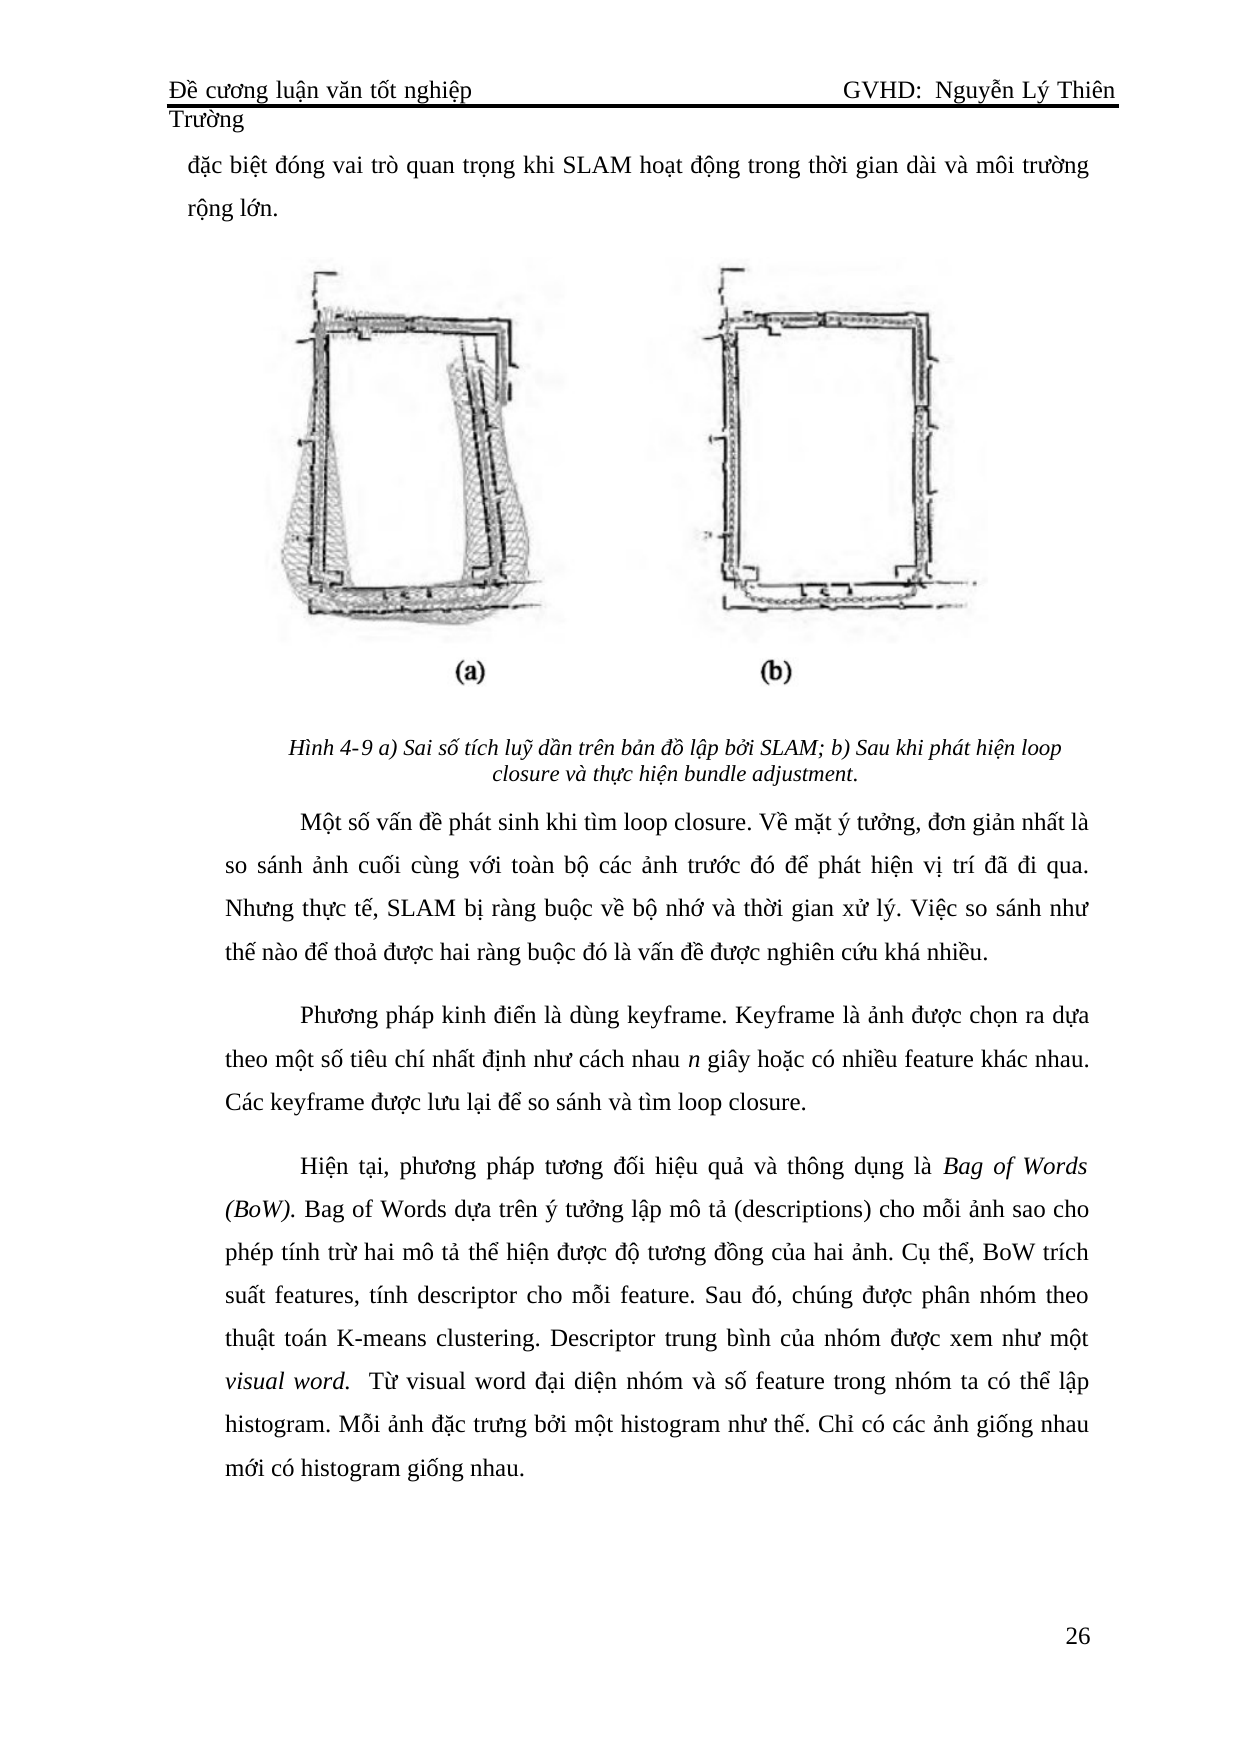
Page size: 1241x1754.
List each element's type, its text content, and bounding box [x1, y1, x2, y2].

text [187, 150, 1090, 222]
picture [262, 257, 989, 699]
text Phương pháp kinh điển là dùng keyframe. Keyframe là ảnh được chọn ra dựa theo một số tiêu chí nhất định như cách nhau n giây hoặc có nhiều feature khác nhau. Các keyframe được lưu lại để so sánh và tìm loop closure. [225, 1001, 1090, 1116]
text Hiện tại, phương pháp tương đối hiệu quả và thông dụng là Bag of Words (BoW). Bag of Words dựa trên ý tưởng lập mô tả (descriptions) cho mỗi ảnh sao cho phép tính trừ hai mô tả thể hiện được độ tương đồng của hai ảnh. Cụ thể, BoW trích suất features, tính descriptor cho mỗi feature. Sau đó, chúng được phân nhóm theo thuật toán K-means clustering. Descriptor trung bình của nhóm được xem như một visual word. Từ visual word đại diện nhóm và số feature trong nhóm ta có thể lập histogram. Mỗi ảnh đặc trưng bởi một histogram như thế. Chỉ có các ảnh giống nhau mới có histogram giống nhau. [225, 1151, 1090, 1481]
text Một số vấn đề phát sinh khi tìm loop closure. Về mặt ý tưởng, đơn giản nhất là so sánh ảnh cuối cùng với toàn bộ các ảnh trước đó để phát hiện vị trí đã đi qua. Nhưng thực tế, SLAM bị ràng buộc về bộ nhớ và thời gian xử lý. Việc so sánh như thế nào để thoả được hai ràng buộc đó là vấn đề được nghiên cứu khá nhiều. [225, 807, 1090, 965]
